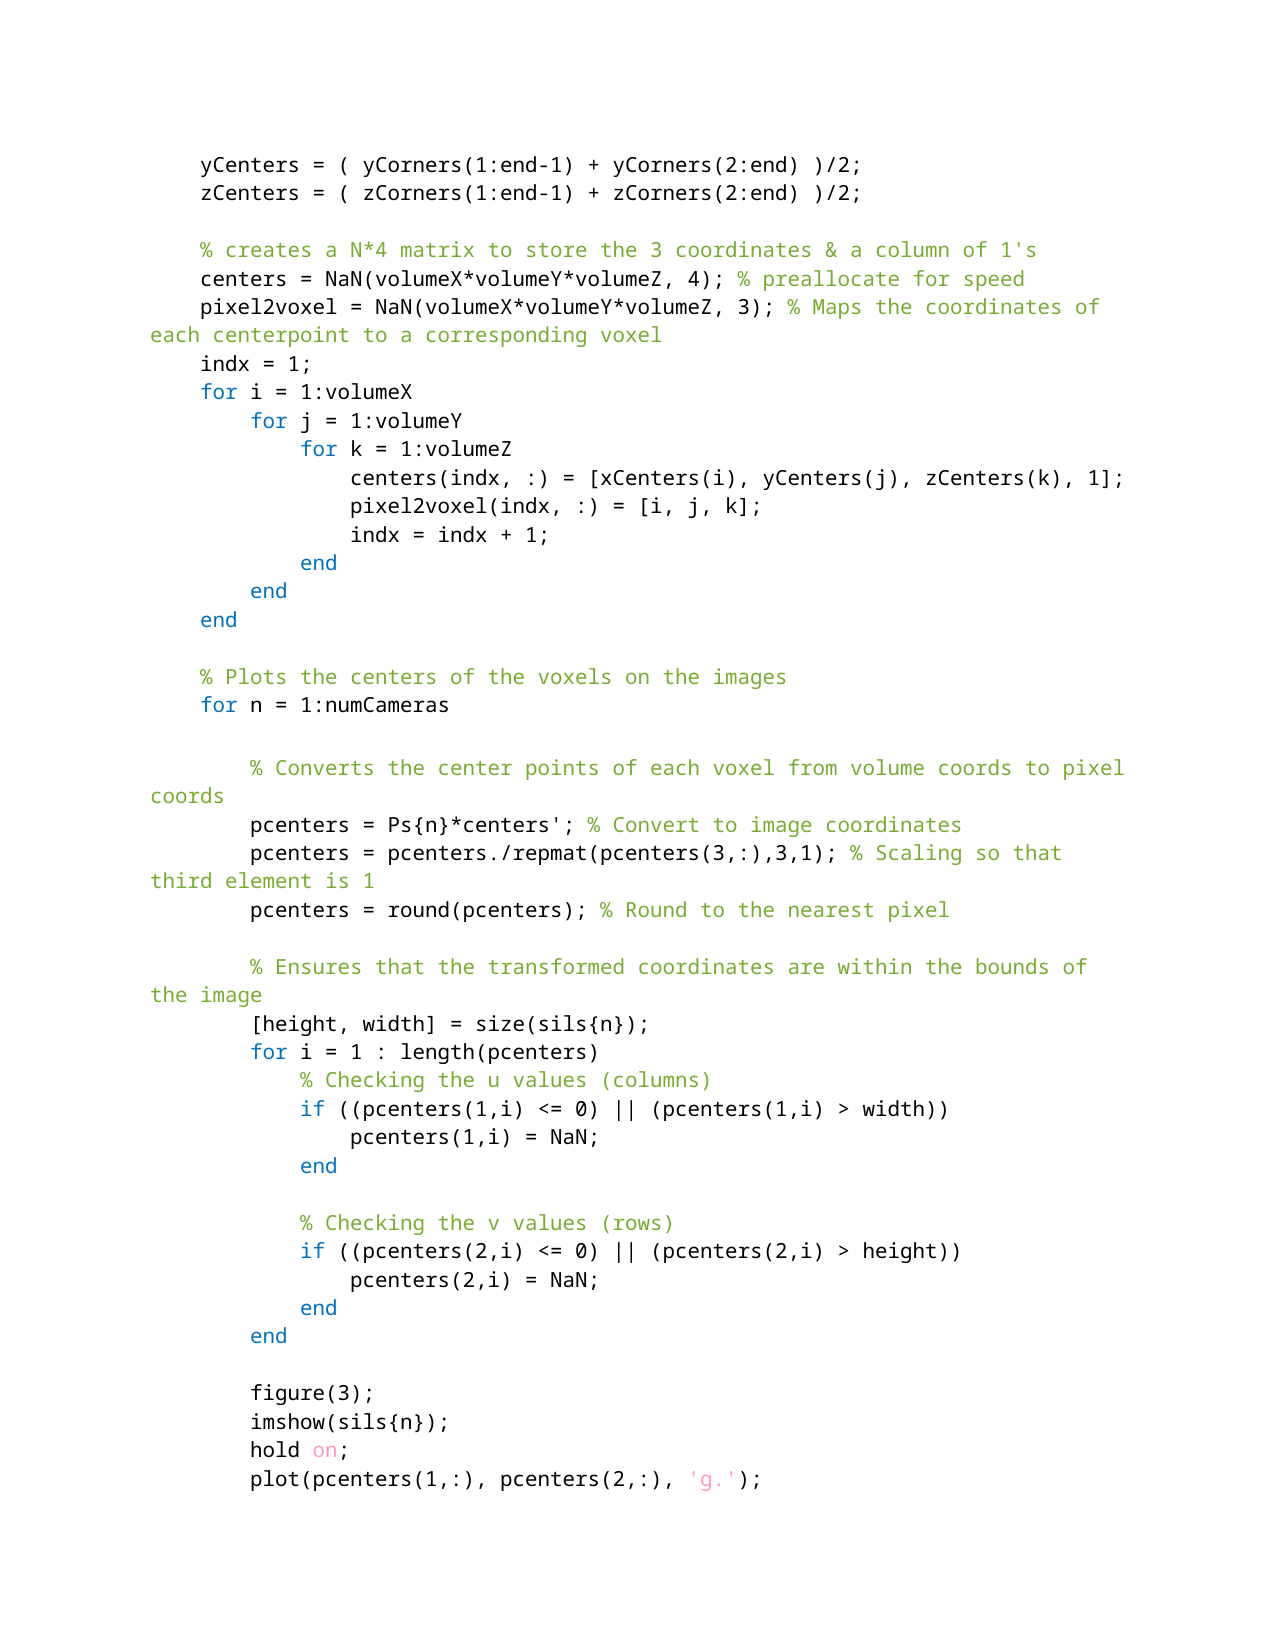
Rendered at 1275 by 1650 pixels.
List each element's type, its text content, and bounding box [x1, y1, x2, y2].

text pcenters(1,i) = NaN; [150, 1122, 1125, 1151]
text if ((pcenters(1,i) <= 0) || (pcenters(1,i) > width)) [150, 1094, 1125, 1122]
text % Checking the v values (rows) [150, 1208, 1125, 1236]
text % Plots the centers of the voxels on the images [150, 662, 1125, 690]
text pcenters(2,i) = NaN; [150, 1265, 1125, 1293]
text pcenters = round(pcenters); % Round to the nearest pixel [150, 895, 1125, 923]
text zCenters = ( zCorners(1:end-1) + zCorners(2:end) )/2; [150, 178, 1125, 207]
text end [150, 1151, 1125, 1179]
text indx = indx + 1; [150, 520, 1125, 548]
text % Checking the u values (columns) [150, 1066, 1125, 1094]
text for i = 1:volumeX [150, 377, 1125, 406]
text indx = 1; [150, 349, 1125, 377]
text pixel2voxel(indx, :) = [i, j, k]; [150, 491, 1125, 520]
text for j = 1:volumeY [150, 406, 1125, 434]
text % creates a N*4 matrix to store the 3 coordinates & a column of 1's [150, 235, 1125, 264]
text plot(pcenters(1,:), pcenters(2,:), 'g.'); [150, 1464, 1125, 1492]
text end [150, 1322, 1125, 1350]
text [height, width] = size(sils{n}); [150, 1009, 1125, 1037]
text pixel2voxel = NaN(volumeX*volumeY*volumeZ, 3); % Maps the coordinates of each centerpoint to a corresponding voxel [150, 292, 1125, 349]
text hold on; [150, 1435, 1125, 1464]
text for k = 1:volumeZ [150, 434, 1125, 463]
text % Ensures that the transformed coordinates are within the bounds of the image [150, 952, 1125, 1009]
text imshow(sils{n}); [150, 1407, 1125, 1435]
text for n = 1:numCameras [150, 690, 1125, 719]
text if ((pcenters(2,i) <= 0) || (pcenters(2,i) > height)) [150, 1236, 1125, 1265]
text pcenters = pcenters./repmat(pcenters(3,:),3,1); % Scaling so that third element is 1 [150, 838, 1125, 895]
text for i = 1 : length(pcenters) [150, 1037, 1125, 1066]
text end [150, 548, 1125, 577]
text % Converts the center points of each voxel from volume coords to pixel coords [150, 753, 1125, 810]
text centers(indx, :) = [xCenters(i), yCenters(j), zCenters(k), 1]; [150, 463, 1125, 491]
text figure(3); [150, 1378, 1125, 1407]
text end [150, 605, 1125, 633]
text pcenters = Ps{n}*centers'; % Convert to image coordinates [150, 810, 1125, 838]
text centers = NaN(volumeX*volumeY*volumeZ, 4); % preallocate for speed [150, 264, 1125, 292]
text end [150, 577, 1125, 605]
text yCenters = ( yCorners(1:end-1) + yCorners(2:end) )/2; [150, 150, 1125, 178]
text end [150, 1293, 1125, 1322]
